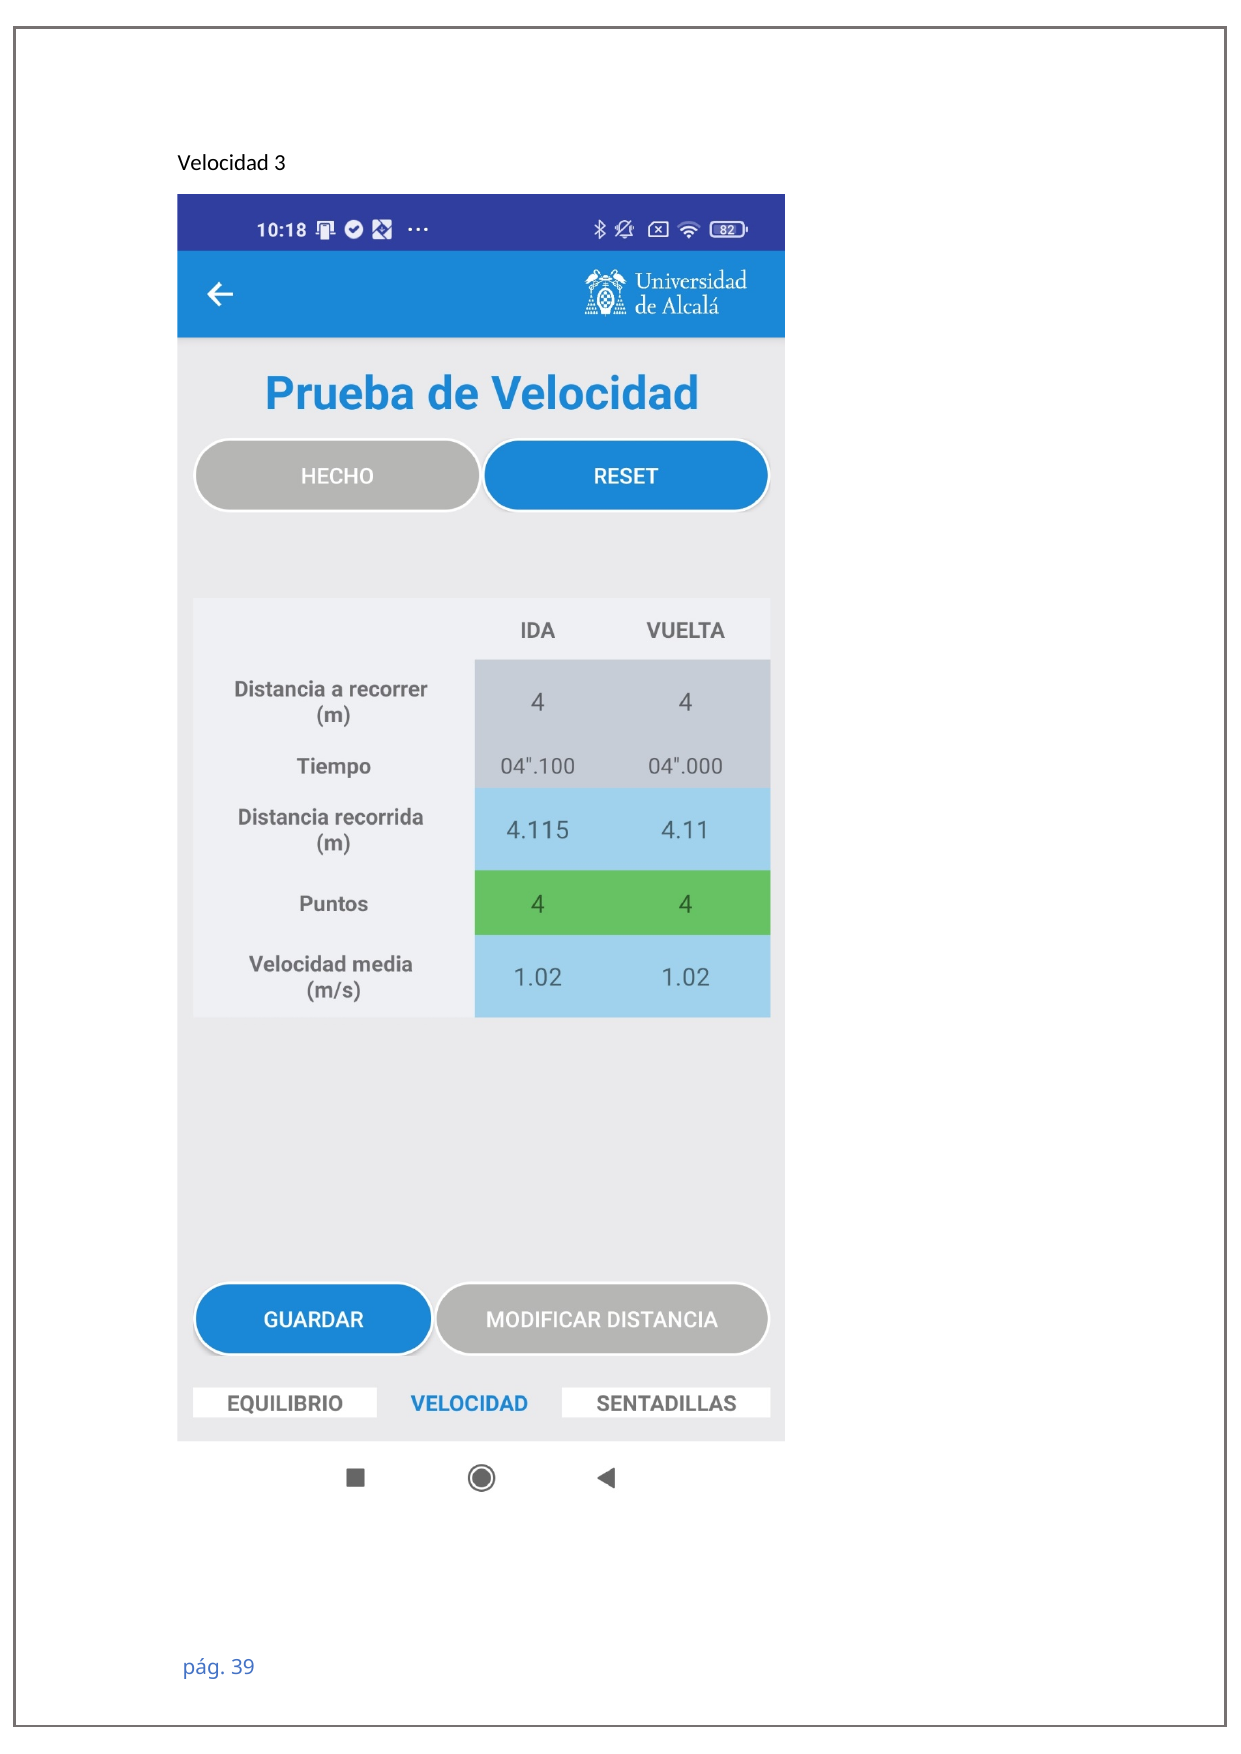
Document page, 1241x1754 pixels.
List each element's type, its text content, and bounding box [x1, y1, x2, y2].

text Velocidad 3 [177, 148, 1063, 176]
picture [177, 194, 785, 1514]
